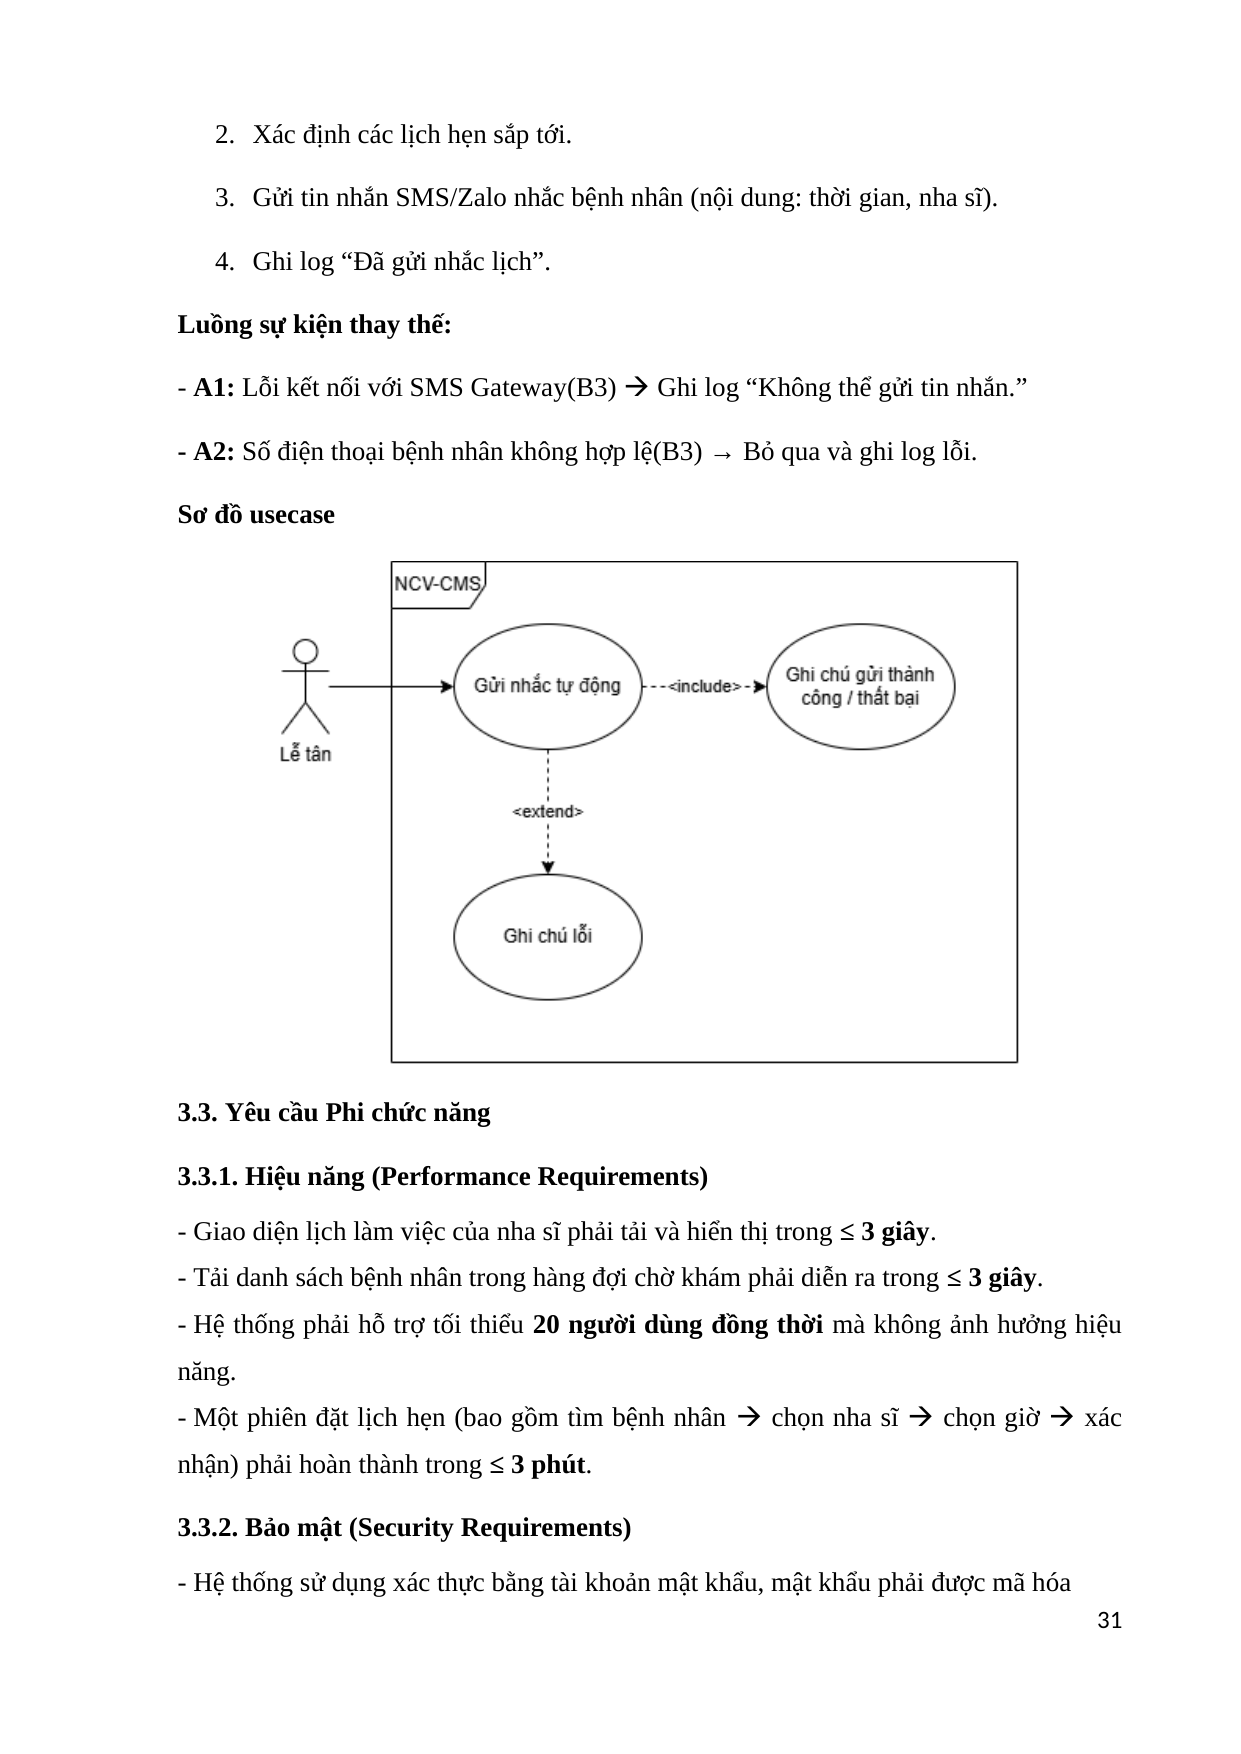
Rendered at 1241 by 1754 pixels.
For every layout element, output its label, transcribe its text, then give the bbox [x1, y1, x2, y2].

list Hệ thống sử dụng xác thực bằng tài khoản mật khẩu, mật khẩu phải được mã hóa [177, 1567, 1122, 1598]
list A2: Số điện thoại bệnh nhân không hợp lệ(B3) → Bỏ qua và ghi log lỗi. [177, 435, 1122, 466]
subtitle Bảo mật (Security Requirements) [177, 1512, 1122, 1543]
list Một phiên đặt lịch hẹn (bao gồm tìm bệnh nhân chọn nha sĩ chọn giờ xác nhận) phải hoàn thành trong ≤ 3 phút. [177, 1401, 1122, 1479]
picture [280, 561, 1020, 1065]
list Ghi log “Đã gửi nhắc lịch”. [215, 245, 1122, 276]
list Xác định các lịch hẹn sắp tới. [215, 118, 1122, 149]
subtitle Yêu cầu Phi chức năng [177, 1096, 1122, 1128]
text Luồng sự kiện thay thế: [177, 308, 1122, 339]
list Hệ thống phải hỗ trợ tối thiểu 20 người dùng đồng thời mà không ảnh hưởng hiệu năng. [177, 1308, 1122, 1386]
list Giao diện lịch làm việc của nha sĩ phải tải và hiển thị trong ≤ 3 giây. [177, 1215, 1122, 1246]
list Tải danh sách bệnh nhân trong hàng đợi chờ khám phải diễn ra trong ≤ 3 giây. [177, 1261, 1122, 1293]
list A1: Lỗi kết nối với SMS Gateway(B3) Ghi log “Không thể gửi tin nhắn.” [177, 371, 1122, 403]
subtitle Hiệu năng (Performance Requirements) [177, 1160, 1122, 1191]
list Gửi tin nhắn SMS/Zalo nhắc bệnh nhân (nội dung: thời gian, nha sĩ). [215, 181, 1122, 213]
text Sơ đồ usecase [177, 498, 1122, 529]
